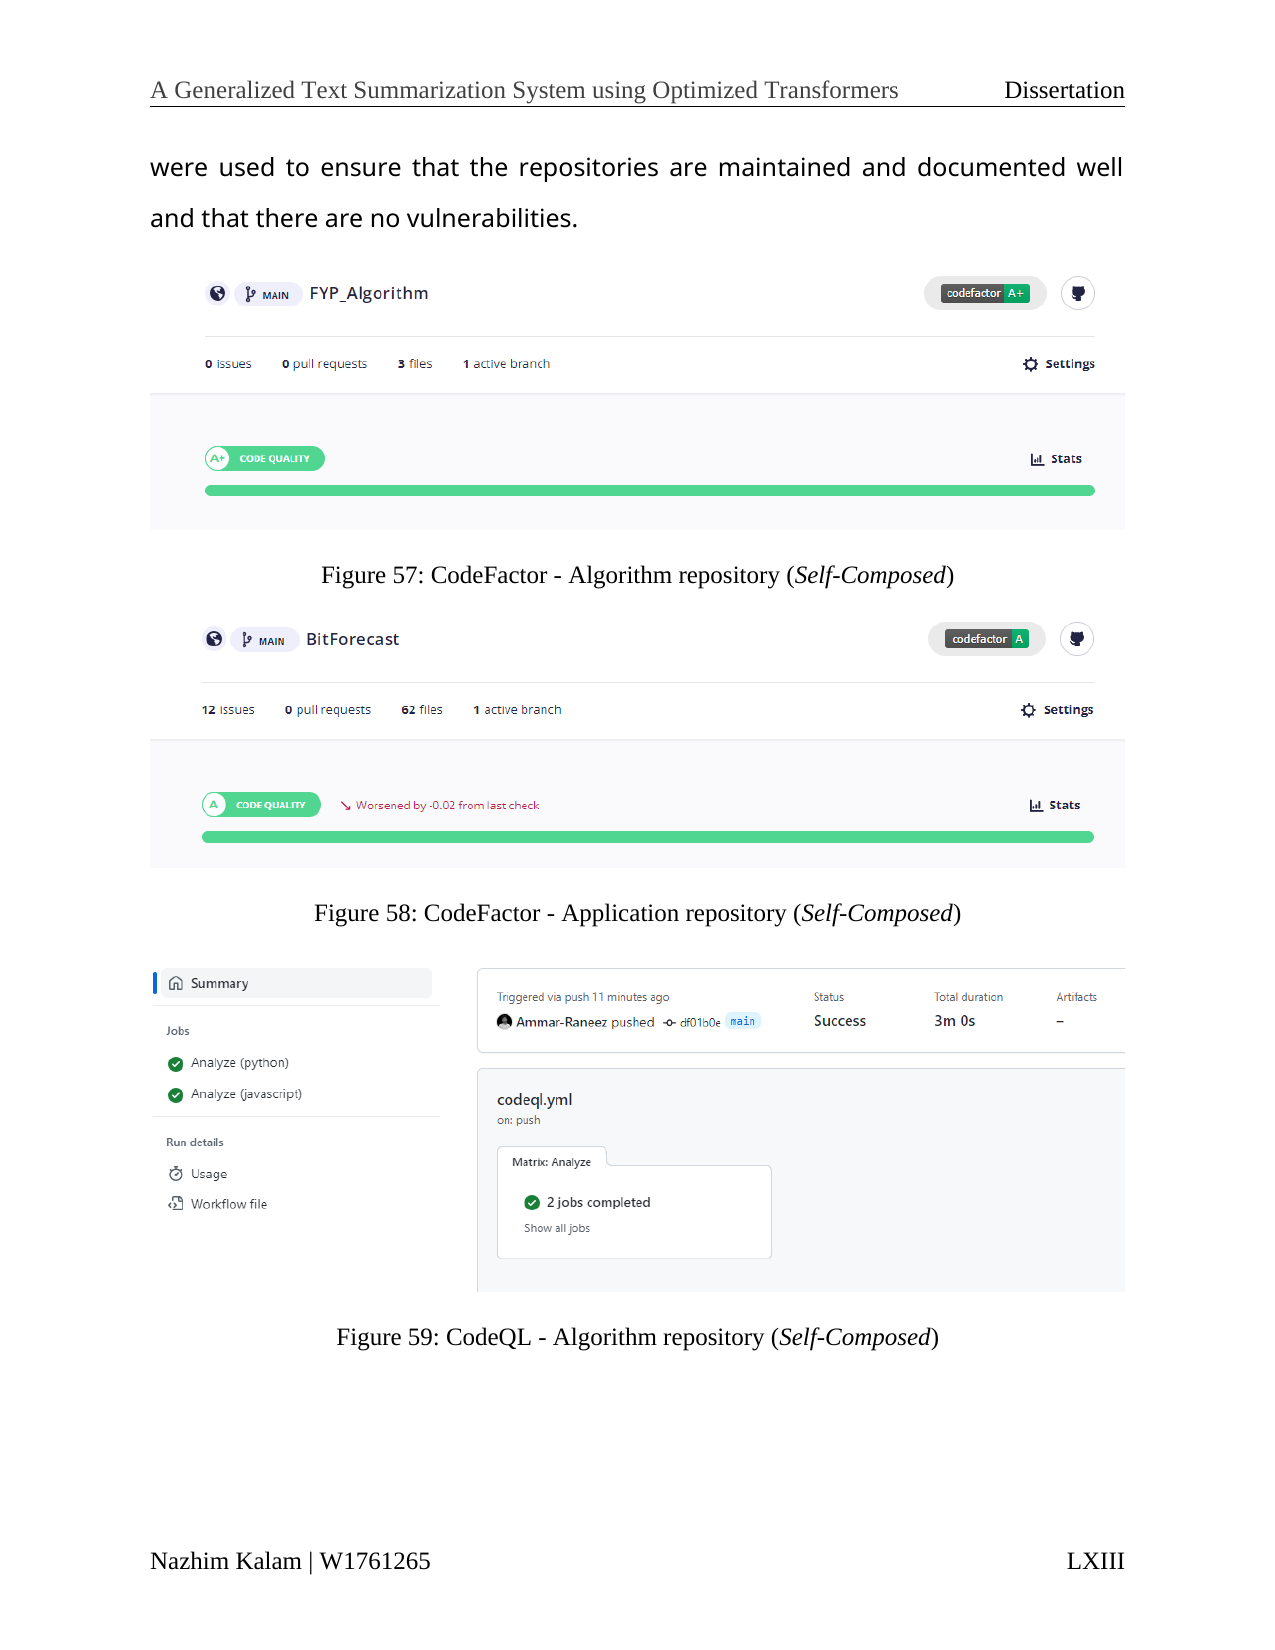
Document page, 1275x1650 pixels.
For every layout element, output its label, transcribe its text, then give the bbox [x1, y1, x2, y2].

picture [150, 605, 1125, 868]
picture [150, 943, 1125, 1292]
picture [150, 268, 1125, 530]
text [150, 150, 1125, 235]
